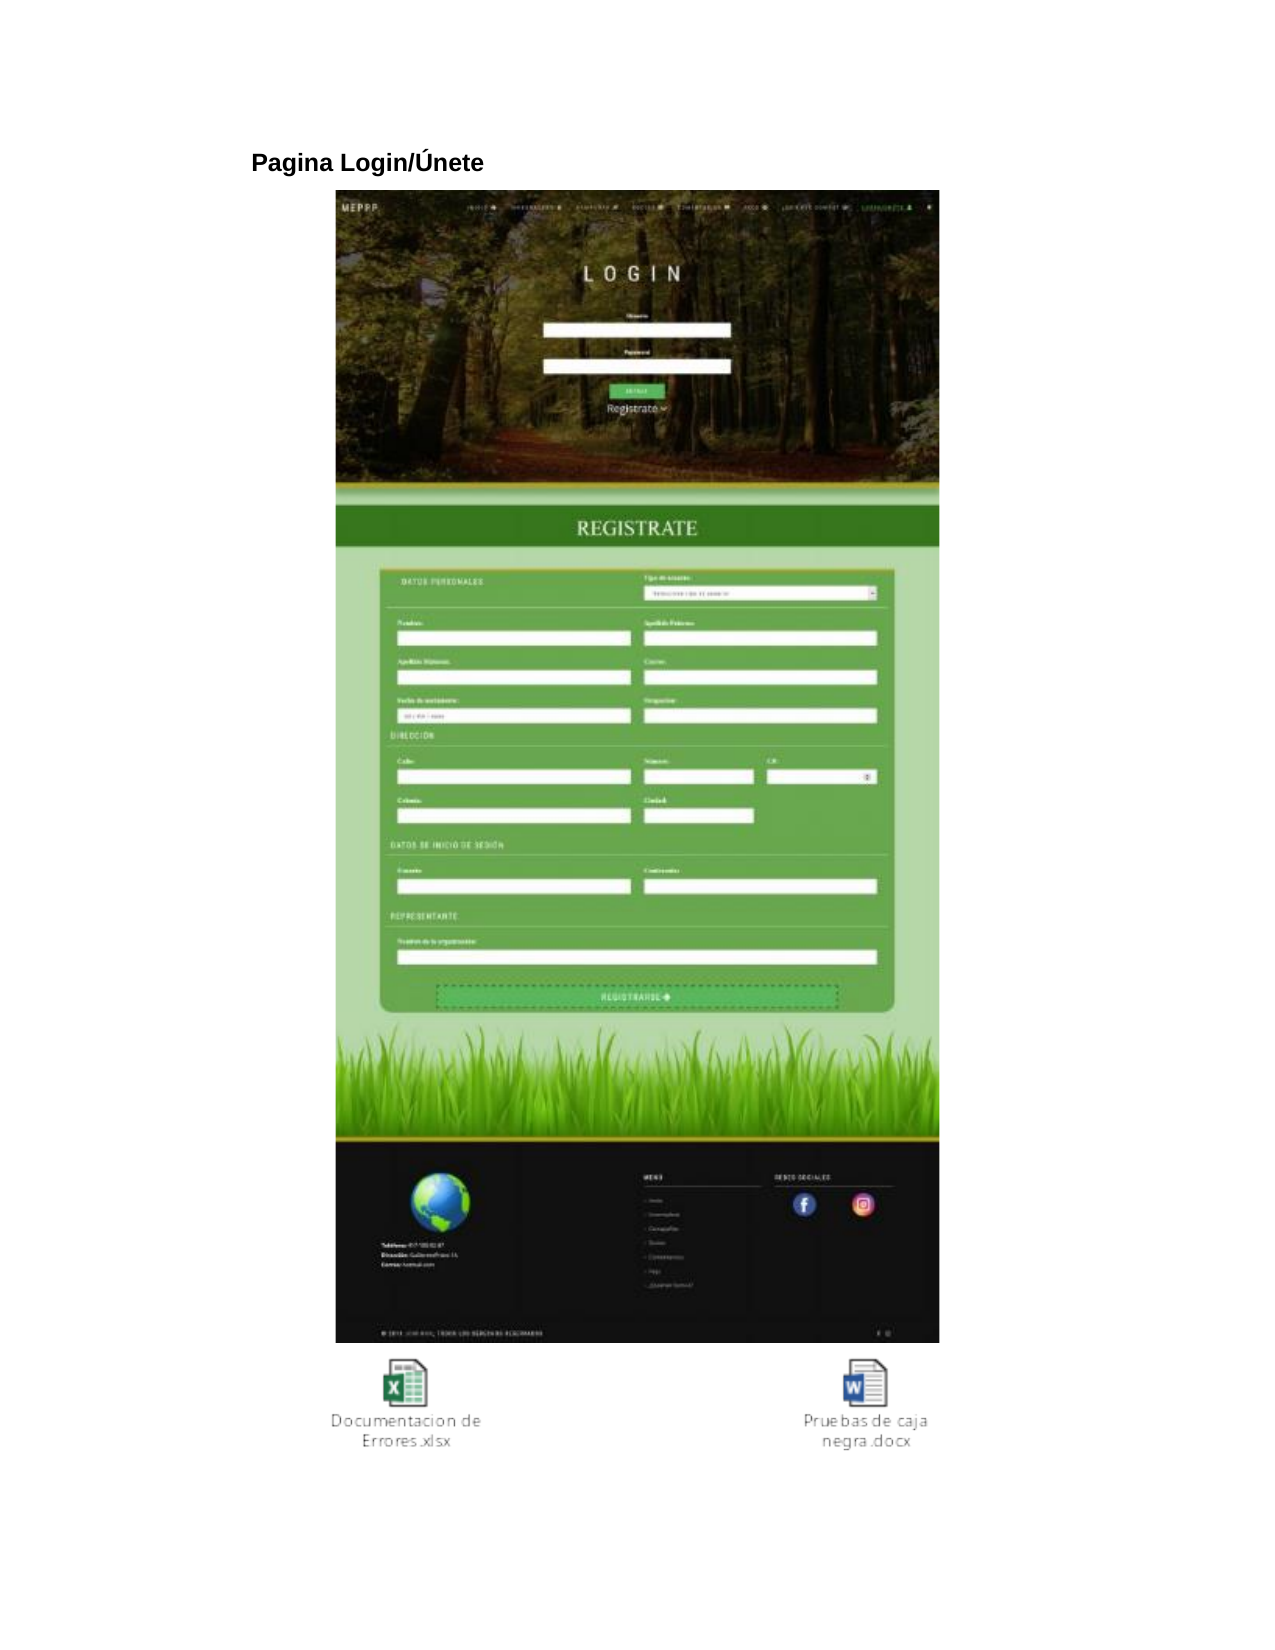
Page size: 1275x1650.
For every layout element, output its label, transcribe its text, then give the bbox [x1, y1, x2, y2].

table_header [177, 1357, 637, 1460]
table_header [637, 1357, 1097, 1460]
picture [335, 190, 940, 1343]
text Pagina Login/Únete [177, 148, 1098, 176]
